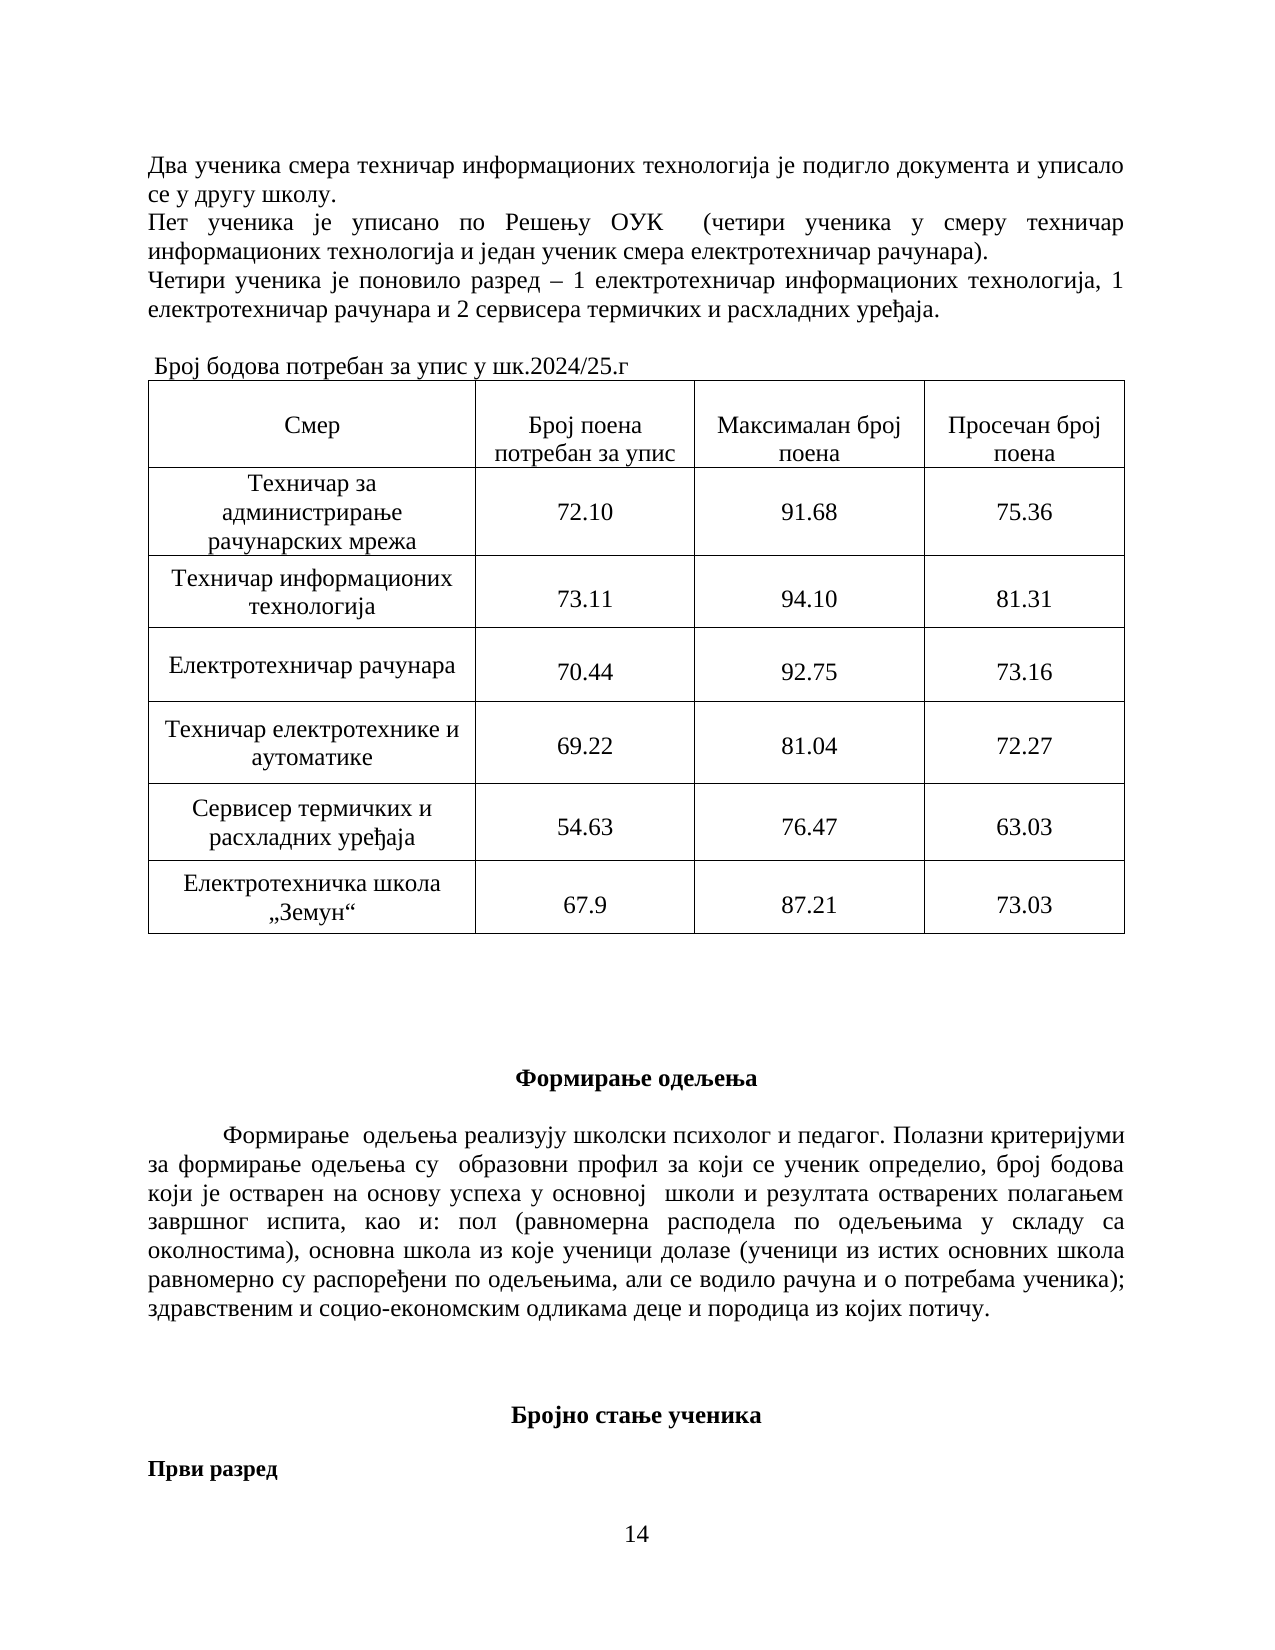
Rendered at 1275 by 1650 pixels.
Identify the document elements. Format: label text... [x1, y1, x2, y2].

table_header Број поена потребан за упис [476, 381, 694, 467]
table_cell 67.9 [476, 861, 694, 933]
table_cell Сервисер термичких и расхладних уређаја [149, 784, 475, 860]
table_header Смер [149, 381, 475, 467]
table_cell 69.22 [476, 702, 694, 783]
text Два ученика смера техничар информационих технологија је подигло документа и уписало се у другу школу. [148, 150, 1125, 207]
subtitle Бројно стање ученика [148, 1400, 1125, 1429]
text Број бодова потребан за упис у шк.2024/25.г [148, 351, 1125, 380]
table_cell Електротехничка школа „Земун“ [149, 861, 475, 933]
table_cell 76.47 [695, 784, 924, 860]
table_cell 73.16 [925, 628, 1124, 701]
table_cell 81.31 [925, 556, 1124, 627]
text Формирањe одељења реализују школски психолог и педагог. Полазни критеријуми за формирање одељења су образовни профил за који се ученик определио, број бодова који је остварен на основу успеха у основној школи и резултата остварених полагањем завршног испита, као и: пол (равномерна расподела по одељењима у складу са околностима), основна школа из које ученици долазе (ученици из истих основних школа равномерно су распоређени по одељењима, али се водило рачуна и о потребама ученика); здравственим и социо-економским одликама деце и породица из којих потичу. [148, 1120, 1125, 1321]
table_cell 94.10 [695, 556, 924, 627]
table_cell 73.03 [925, 861, 1124, 933]
text Први разред [148, 1455, 1125, 1482]
text Четири ученика је поновило разред – 1 електротехничар информационих технологија, 1 електротехничар рачунара и 2 сервисера термичких и расхладних уређаја. [148, 265, 1125, 322]
table_header Просечан број поена [925, 381, 1124, 467]
table_cell 73.11 [476, 556, 694, 627]
table_cell 63.03 [925, 784, 1124, 860]
table_cell 54.63 [476, 784, 694, 860]
table_cell Техничар електротехнике и аутоматике [149, 702, 475, 783]
text Пет ученика је уписано по Решењу ОУК (четири ученика у смеру техничар информационих технологија и један ученик смера електротехничар рачунара). [148, 207, 1125, 265]
table_cell Техничар за администрирање рачунарских мрежа [149, 468, 475, 554]
subtitle Формирање одељења [148, 1063, 1125, 1091]
table_cell Техничар информационих технологија [149, 556, 475, 627]
table_cell 92.75 [695, 628, 924, 701]
table_cell 91.68 [695, 468, 924, 554]
table_cell Електротехничар рачунара [149, 628, 475, 701]
table_cell 75.36 [925, 468, 1124, 554]
table_cell 81.04 [695, 702, 924, 783]
table_cell 72.10 [476, 468, 694, 554]
table_header Максималан број поена [695, 381, 924, 467]
table_cell 87.21 [695, 861, 924, 933]
table_cell 72.27 [925, 702, 1124, 783]
table_cell 70.44 [476, 628, 694, 701]
